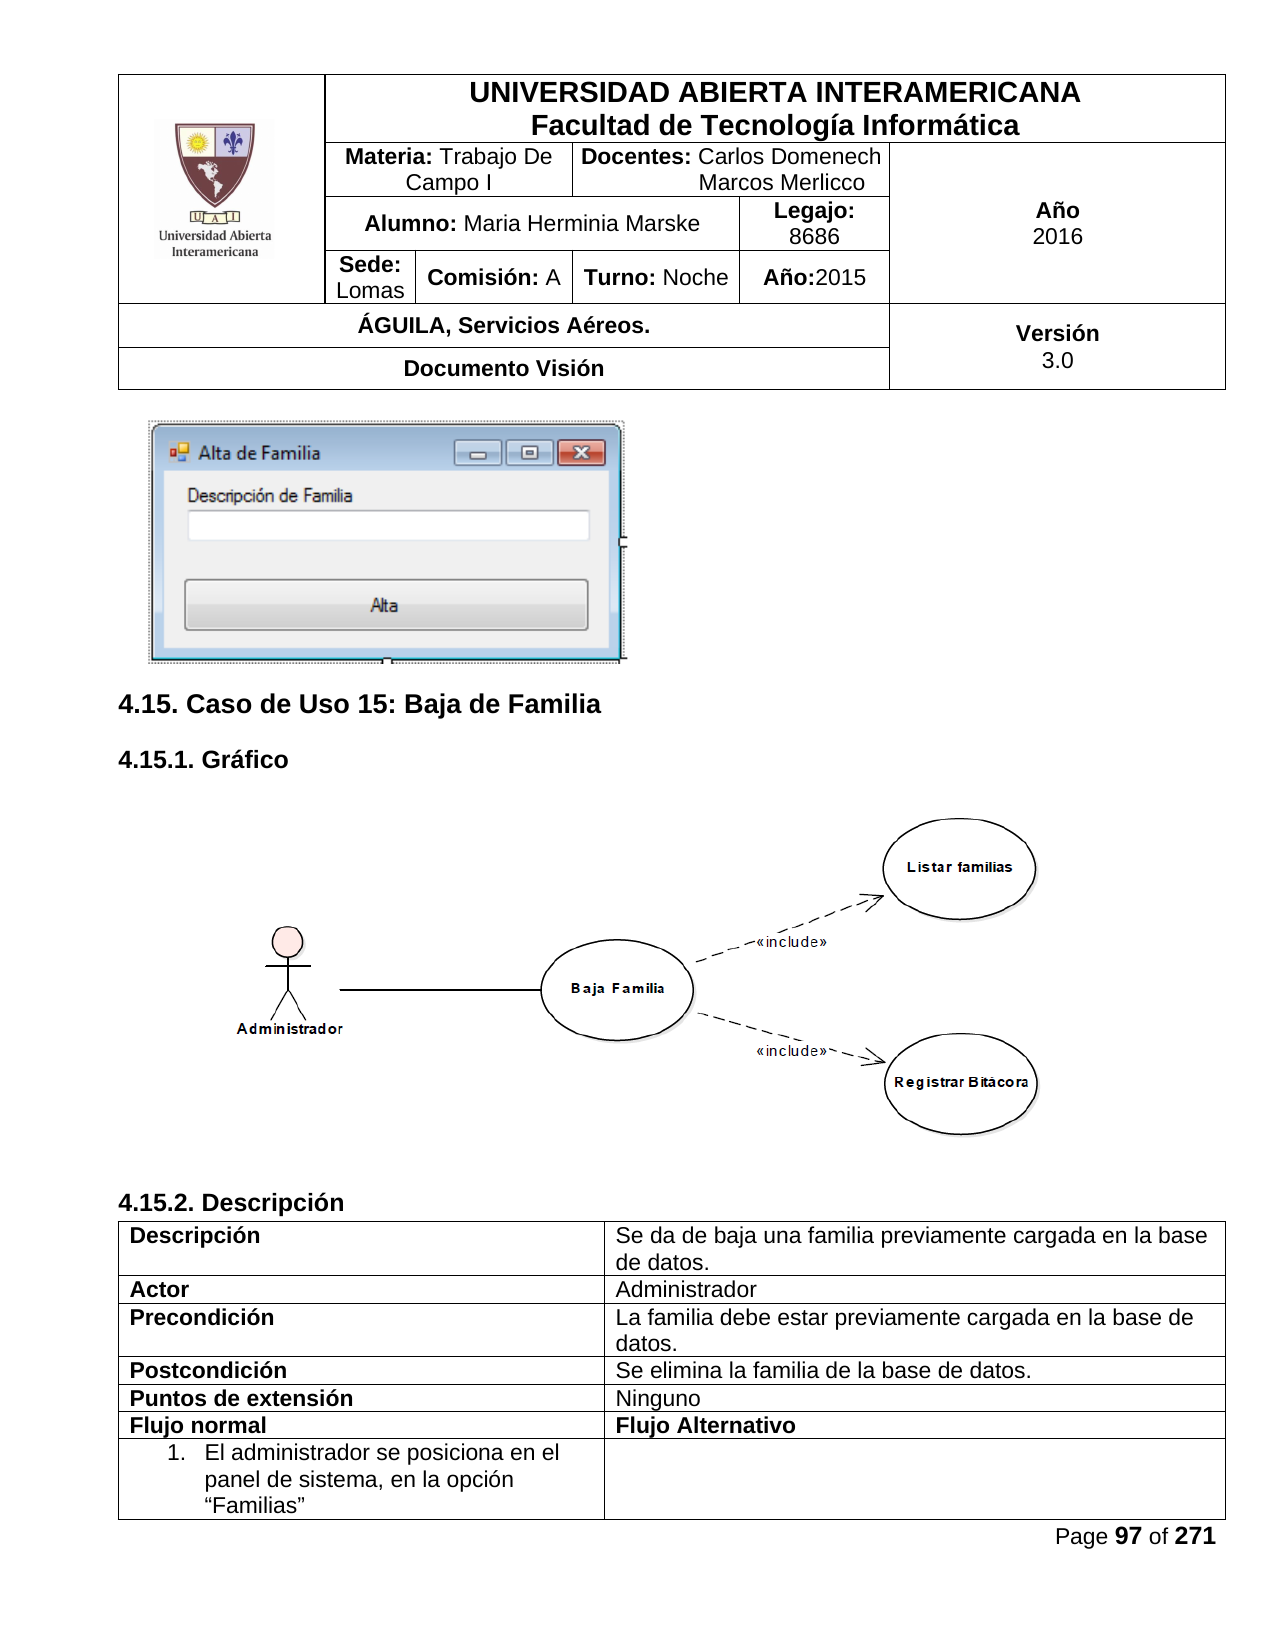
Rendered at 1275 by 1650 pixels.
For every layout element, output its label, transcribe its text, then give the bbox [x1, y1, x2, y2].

subtitle 4.15.2. Descripción [118, 1188, 1216, 1217]
table_cell Postcondición [119, 1357, 604, 1383]
table_cell Ninguno [605, 1385, 1225, 1411]
table_cell Administrador [605, 1276, 1225, 1302]
table_header Descripción [119, 1222, 604, 1275]
table_cell Flujo Alternativo [605, 1412, 1225, 1438]
picture [147, 416, 628, 664]
picture [147, 777, 1068, 1164]
subtitle 4.15.1. Gráfico [118, 744, 1216, 773]
table_cell Se elimina la familia de la base de datos. [605, 1357, 1225, 1383]
table_cell Puntos de extensión [119, 1385, 604, 1411]
table_cell El administrador se posiciona en el panel de sistema, en la opción “Familias” [119, 1439, 604, 1518]
picture [154, 119, 275, 259]
table_header Se da de baja una familia previamente cargada en la base de datos. [605, 1222, 1225, 1275]
table_cell [605, 1439, 1225, 1518]
subtitle 4.15. Caso de Uso 15: Baja de Familia [118, 688, 1216, 719]
table_cell La familia debe estar previamente cargada en la base de datos. [605, 1304, 1225, 1356]
table_cell Flujo normal [119, 1412, 604, 1438]
table_cell Actor [119, 1276, 604, 1302]
table_cell Precondición [119, 1304, 604, 1356]
